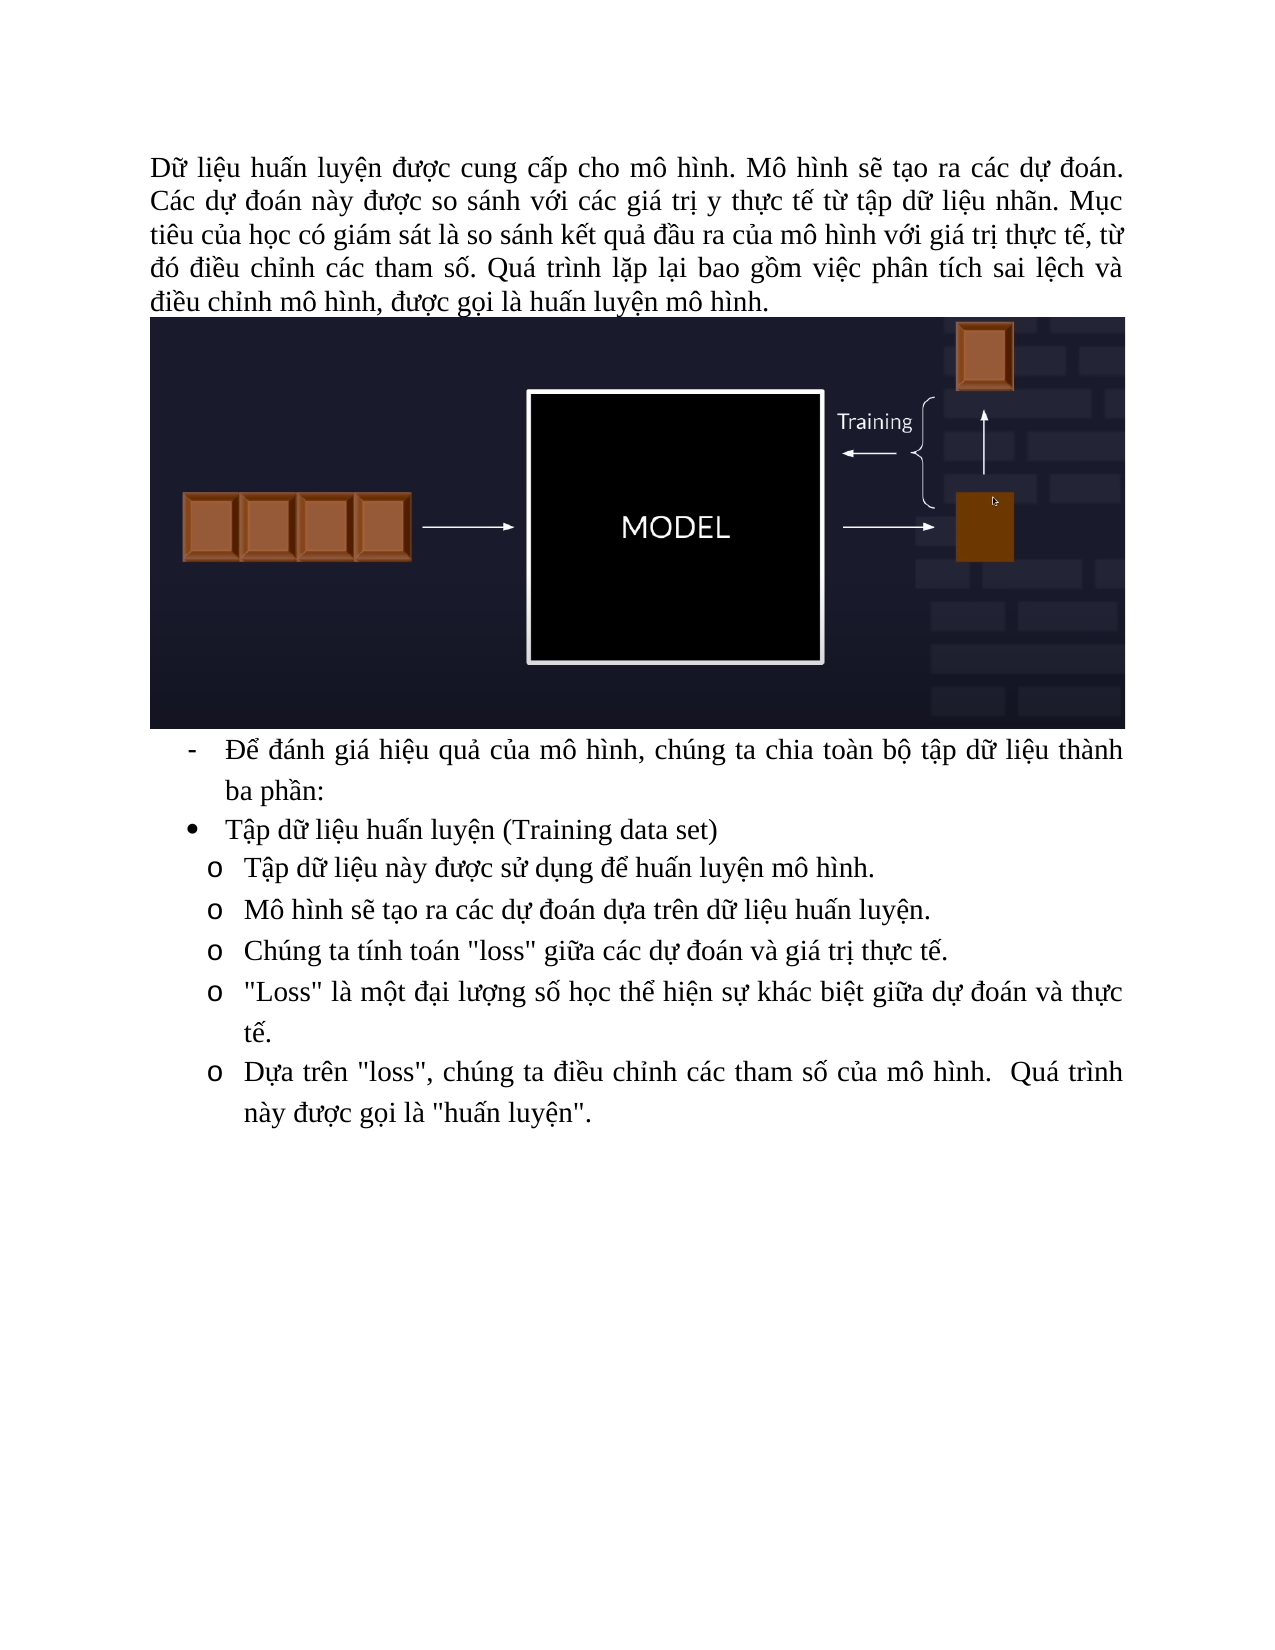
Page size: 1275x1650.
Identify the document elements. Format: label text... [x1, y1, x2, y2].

list Chúng ta tính toán "loss" giữa các dự đoán và giá trị thực tế. [206, 933, 1125, 969]
list Mô hình sẽ tạo ra các dự đoán dựa trên dữ liệu huấn luyện. [206, 892, 1125, 928]
list "Loss" là một đại lượng số học thể hiện sự khác biệt giữa dự đoán và thực tế. [206, 974, 1125, 1049]
list Tập dữ liệu này được sử dụng để huấn luyện mô hình. [206, 851, 1125, 887]
picture [150, 317, 1125, 729]
list Tập dữ liệu huấn luyện (Training data set) [187, 812, 1125, 846]
text Dữ liệu huấn luyện được cung cấp cho mô hình. Mô hình sẽ tạo ra các dự đoán. Các dự đoán này được so sánh với các giá trị y thực tế từ tập dữ liệu nhãn. Mục tiêu của học có giám sát là so sánh kết quả đầu ra của mô hình với giá trị thực tế, từ đó điều chỉnh các tham số. Quá trình lặp lại bao gồm việc phân tích sai lệch và điều chỉnh mô hình, được gọi là huấn luyện mô hình. [150, 150, 1125, 317]
list Để đánh giá hiệu quả của mô hình, chúng ta chia toàn bộ tập dữ liệu thành ba phần: [187, 729, 1125, 807]
list Dựa trên "loss", chúng ta điều chỉnh các tham số của mô hình. Quá trình này được gọi là "huấn luyện". [206, 1054, 1125, 1129]
